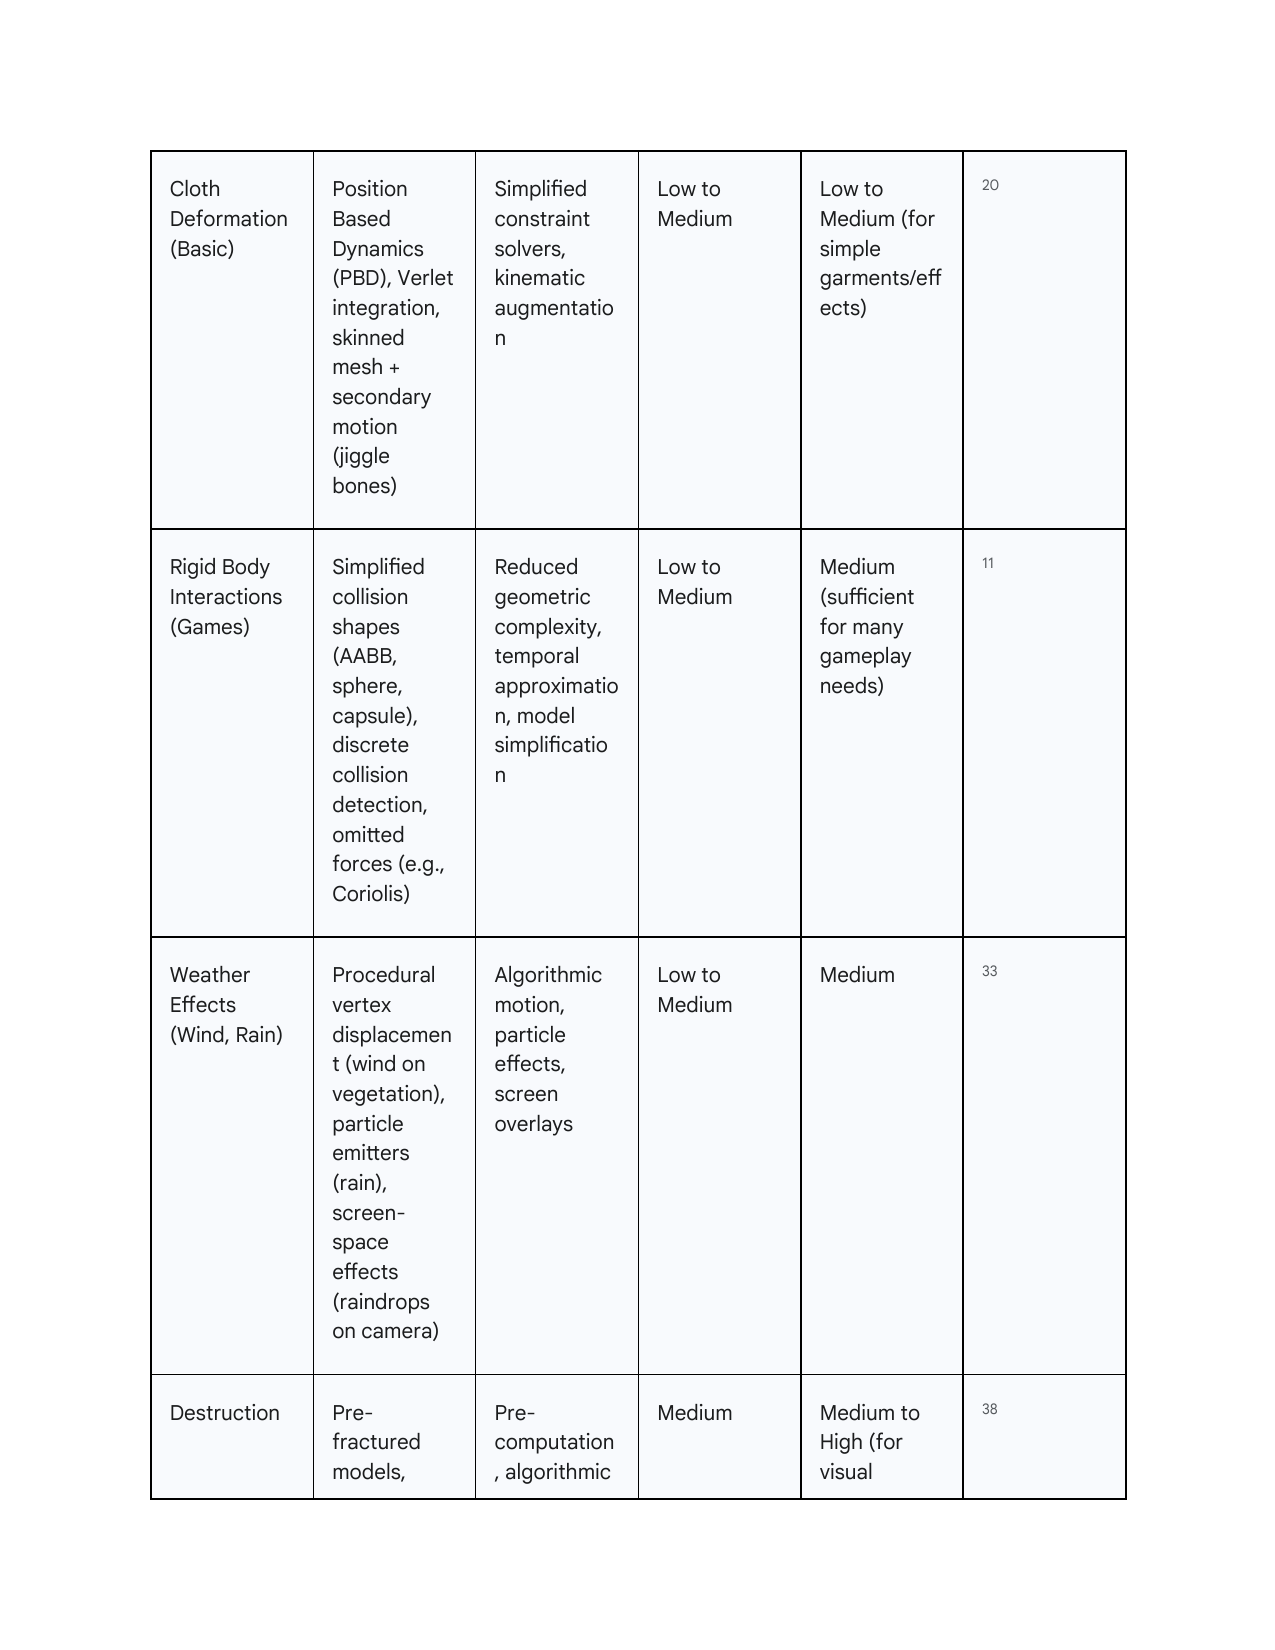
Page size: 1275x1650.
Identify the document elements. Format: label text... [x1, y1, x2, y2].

table_cell Low to Medium [639, 152, 800, 528]
table_cell Procedural vertex displacement (wind on vegetation), particle emitters (rain), screen-space effects (raindrops on camera) [314, 938, 475, 1373]
table_cell Position Based Dynamics (PBD), Verlet integration, skinned mesh + secondary motion (jiggle bones) [314, 152, 475, 528]
table_cell 33 [964, 938, 1125, 1373]
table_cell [476, 1375, 638, 1498]
table_cell Simplified constraint solvers, kinematic augmentation [476, 152, 638, 528]
table_cell 38 [964, 1375, 1125, 1498]
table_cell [314, 1375, 475, 1498]
table_cell Destruction [152, 1375, 313, 1498]
table_cell Low to Medium (for simple garments/effects) [802, 152, 962, 528]
table_cell Low to Medium [639, 530, 800, 936]
table_cell Rigid Body Interactions (Games) [152, 530, 313, 936]
table_cell 20 [964, 152, 1125, 528]
table_cell Medium [802, 938, 962, 1373]
table_cell 11 [964, 530, 1125, 936]
table_cell Low to Medium [639, 938, 800, 1373]
table_cell Medium [639, 1375, 800, 1498]
table_cell Medium (sufficient for many gameplay needs) [802, 530, 962, 936]
table_cell Algorithmic motion, particle effects, screen overlays [476, 938, 638, 1373]
table_cell Weather Effects (Wind, Rain) [152, 938, 313, 1373]
table_cell Cloth Deformation (Basic) [152, 152, 313, 528]
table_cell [802, 1375, 962, 1498]
table_cell Simplified collision shapes (AABB, sphere, capsule), discrete collision detection, omitted forces (e.g., Coriolis) [314, 530, 475, 936]
table_cell Reduced geometric complexity, temporal approximation, model simplification [476, 530, 638, 936]
